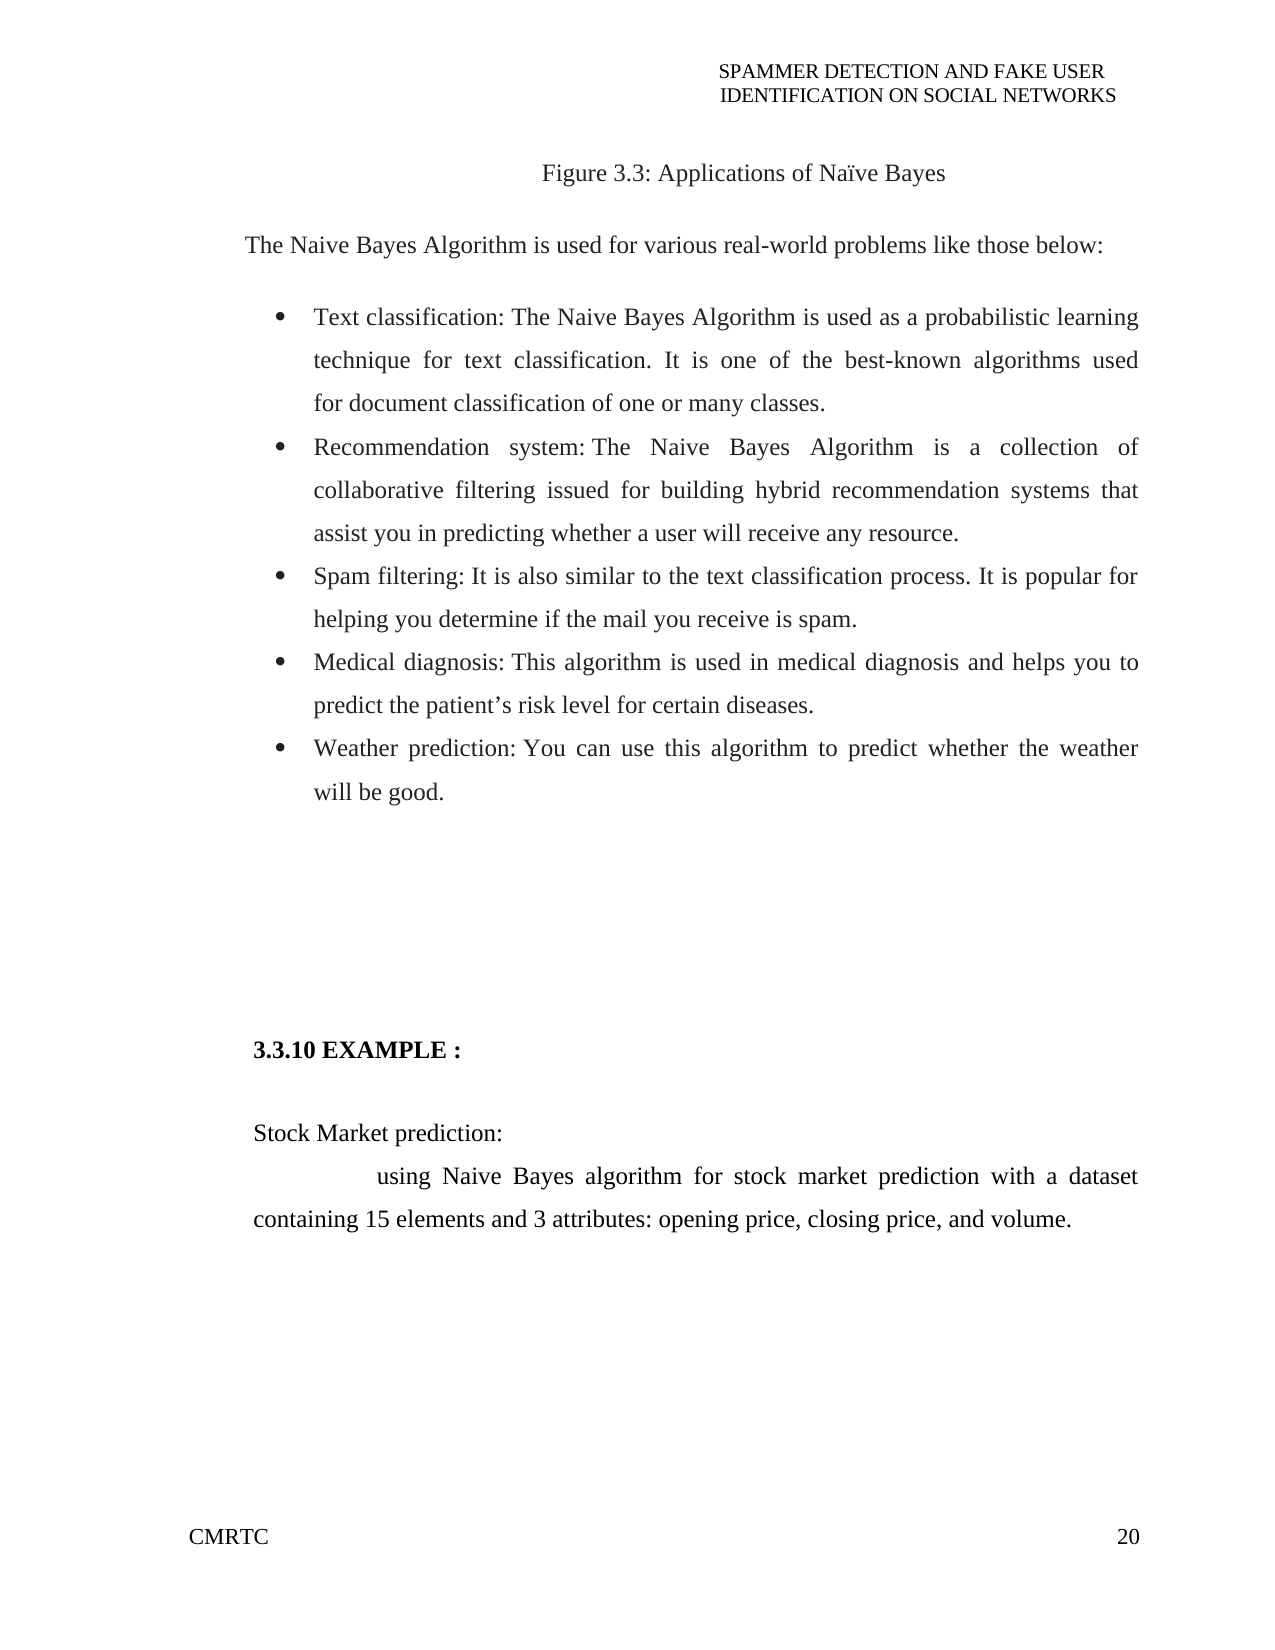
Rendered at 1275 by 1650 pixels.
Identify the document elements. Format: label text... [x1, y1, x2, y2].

list Spam filtering: It is also similar to the text classification process. It is popular for helping you determine if the mail you receive is spam. [276, 561, 1139, 633]
list Weather prediction: You can use this algorithm to predict whether the weather will be good. [276, 733, 1139, 805]
list Stock Market prediction: [253, 1118, 1139, 1147]
list Recommendation system: The Naive Bayes Algorithm is a collection of collaborative filtering issued for building hybrid recommendation systems that assist you in predicting whether a user will receive any resource. [276, 432, 1139, 547]
list Medical diagnosis: This algorithm is used in medical diagnosis and helps you to predict the patient’s risk level for certain diseases. [276, 647, 1139, 719]
list 3.3.10 EXAMPLE : [253, 1035, 1139, 1064]
list using Naive Bayes algorithm for stock market prediction with a dataset containing 15 elements and 3 attributes: opening price, closing price, and volume. [253, 1161, 1139, 1233]
text Figure 3.3: Applications of Naïve Bayes [179, 158, 1139, 186]
text The Naive Bayes Algorithm is used for various real-world problems like those below: [238, 230, 1139, 259]
list Text classification: The Naive Bayes Algorithm is used as a probabilistic learning technique for text classification. It is one of the best-known algorithms used for document classification of one or many classes. [276, 302, 1139, 417]
